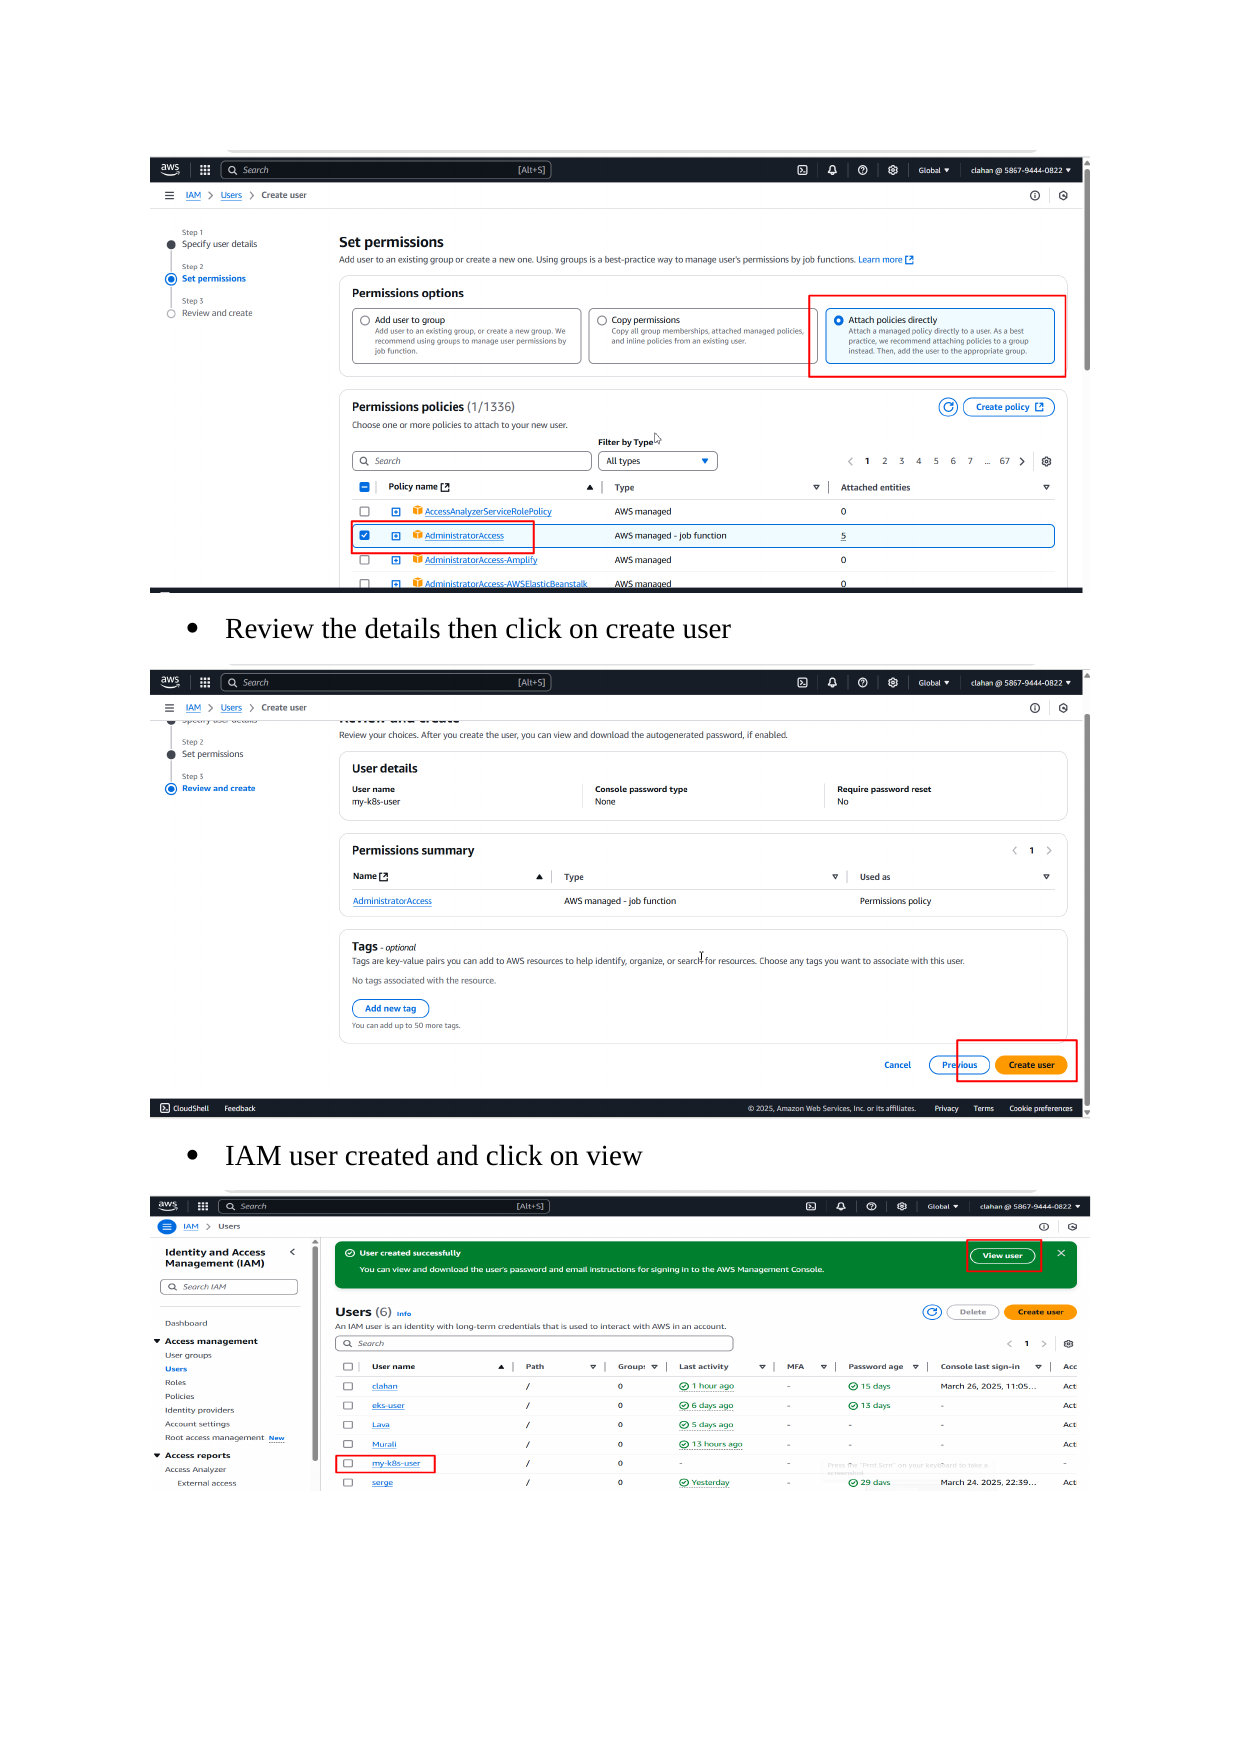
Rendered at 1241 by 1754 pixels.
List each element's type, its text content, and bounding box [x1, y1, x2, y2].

list IAM user created and click on view [187, 1138, 1090, 1171]
picture [150, 1190, 1091, 1491]
picture [150, 664, 1091, 1119]
list Review the details then click on create user [187, 611, 1090, 645]
picture [150, 150, 1091, 593]
